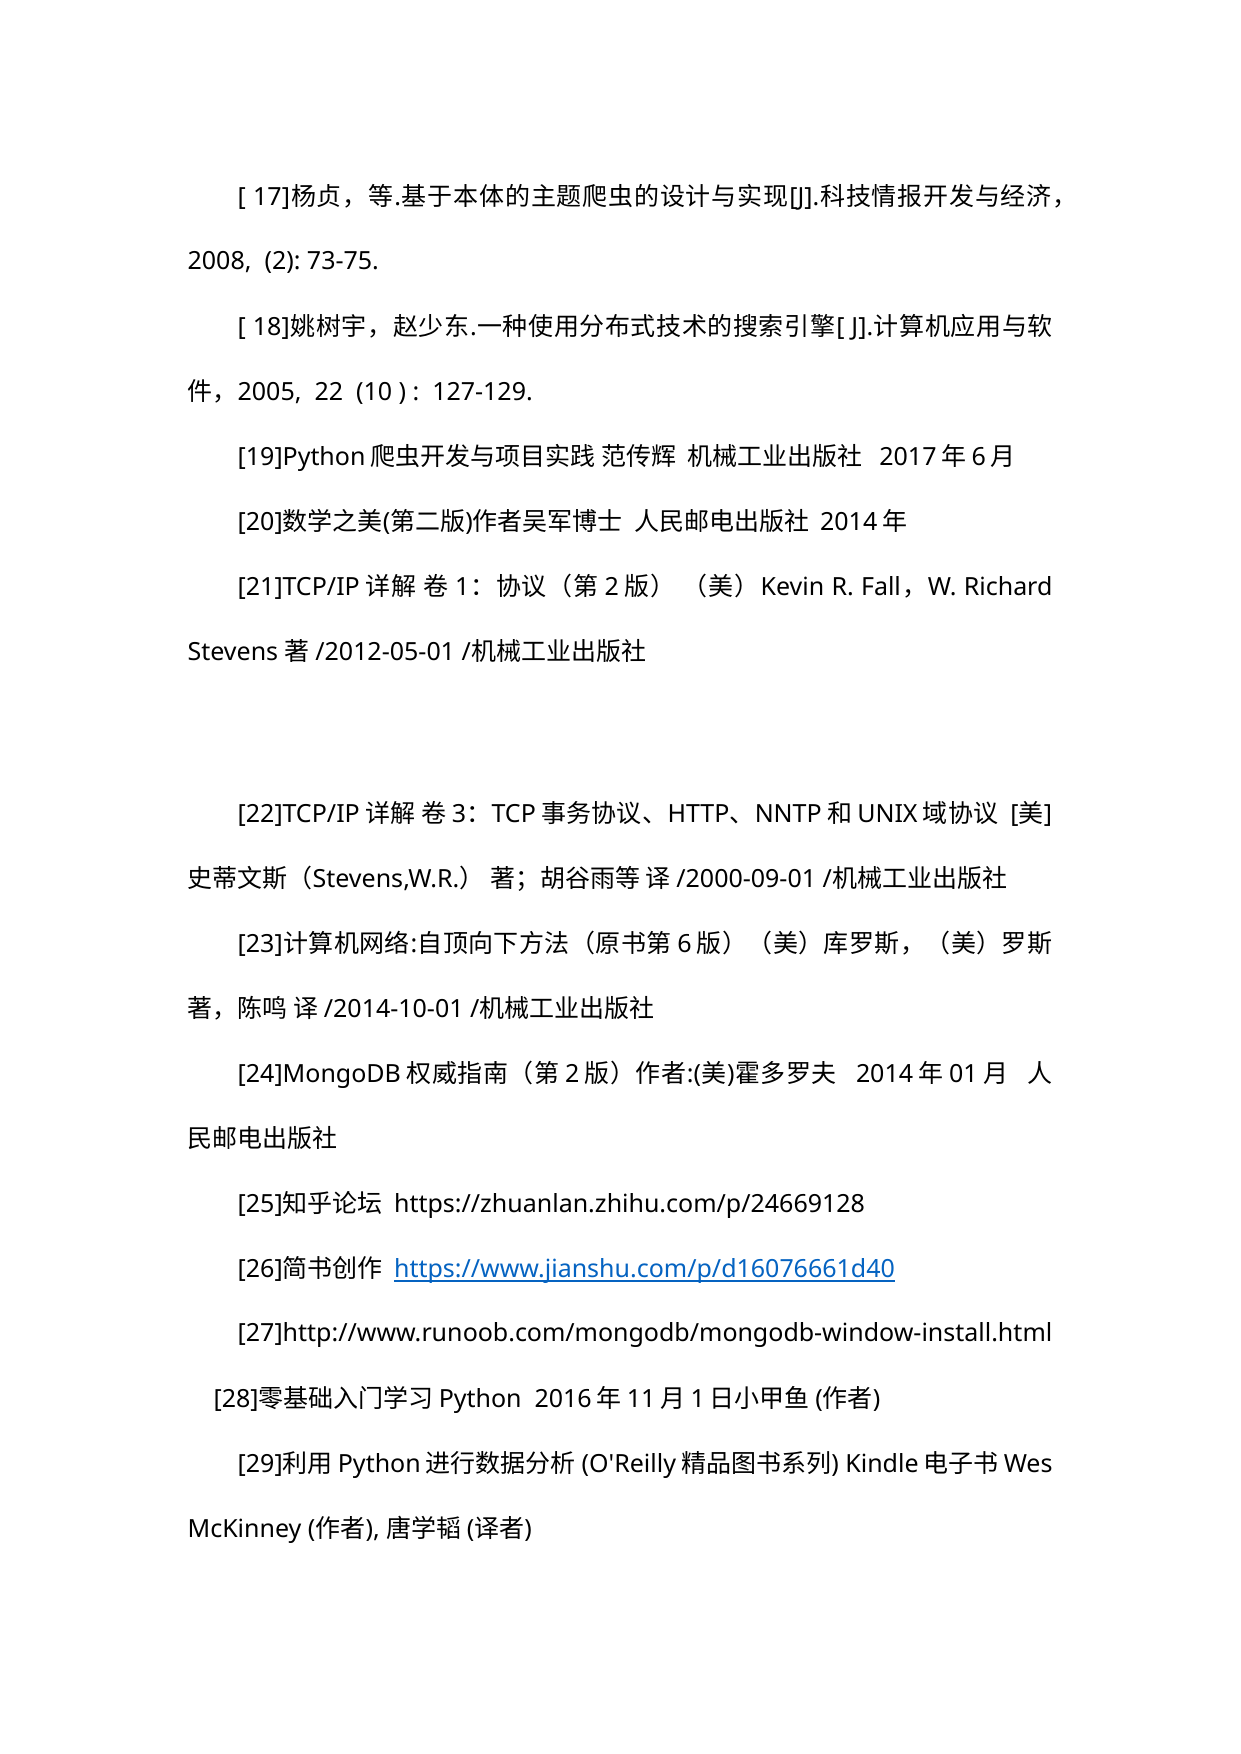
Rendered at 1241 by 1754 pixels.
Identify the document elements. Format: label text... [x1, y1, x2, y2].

text [23]计算机网络:自顶向下方法（原书第6版）（美）库罗斯，（美）罗斯 著，陈鸣 译 /2014-10-01 /机械工业出版社 [187, 909, 1053, 1039]
text [19]Python爬虫开发与项目实践 范传辉 机械工业出版社 2017年6月 [187, 422, 1053, 487]
text [ 18]姚树宇，赵少东.一种使用分布式技术的搜索引擎[ J].计算机应用与软件，2005, 22 (10 ) : 127-129. [187, 292, 1053, 422]
text [ 17]杨贞，等.基于本体的主题爬虫的设计与实现[J].科技情报开发与经济，2008, (2): 73-75. [187, 162, 1053, 292]
text [29]利用Python进行数据分析 (O'Reilly精品图书系列) Kindle电子书Wes McKinney (作者),‎ 唐学韬 (译者) [187, 1429, 1053, 1559]
text [22]TCP/IP详解 卷3：TCP事务协议、HTTP、NNTP和UNIX域协议 [美]史蒂文斯（Stevens,W.R.） 著；胡谷雨等 译 /2000-09-01 /机械工业出版社 [187, 779, 1053, 909]
text [21]TCP/IP详解 卷1：协议（第2版） （美）Kevin R. Fall，W. Richard Stevens 著 /2012-05-01 /机械工业出版社 [187, 552, 1053, 682]
text [26]简书创作 https://www.jianshu.com/p/d16076661d40 [187, 1234, 1053, 1299]
text [25]知乎论坛 https://zhuanlan.zhihu.com/p/24669128 [187, 1169, 1053, 1234]
text [20]数学之美(第二版)作者吴军博士 人民邮电出版社 2014年 [187, 487, 1053, 552]
text [28]零基础入门学习Python 2016年11月1日小甲鱼 (作者) [187, 1364, 1053, 1429]
text [27]http://www.runoob.com/mongodb/mongodb-window-install.html [187, 1299, 1053, 1364]
text [24]MongoDB权威指南（第2版）作者:(美)霍多罗夫 2014年01月 人民邮电出版社 [187, 1039, 1053, 1169]
